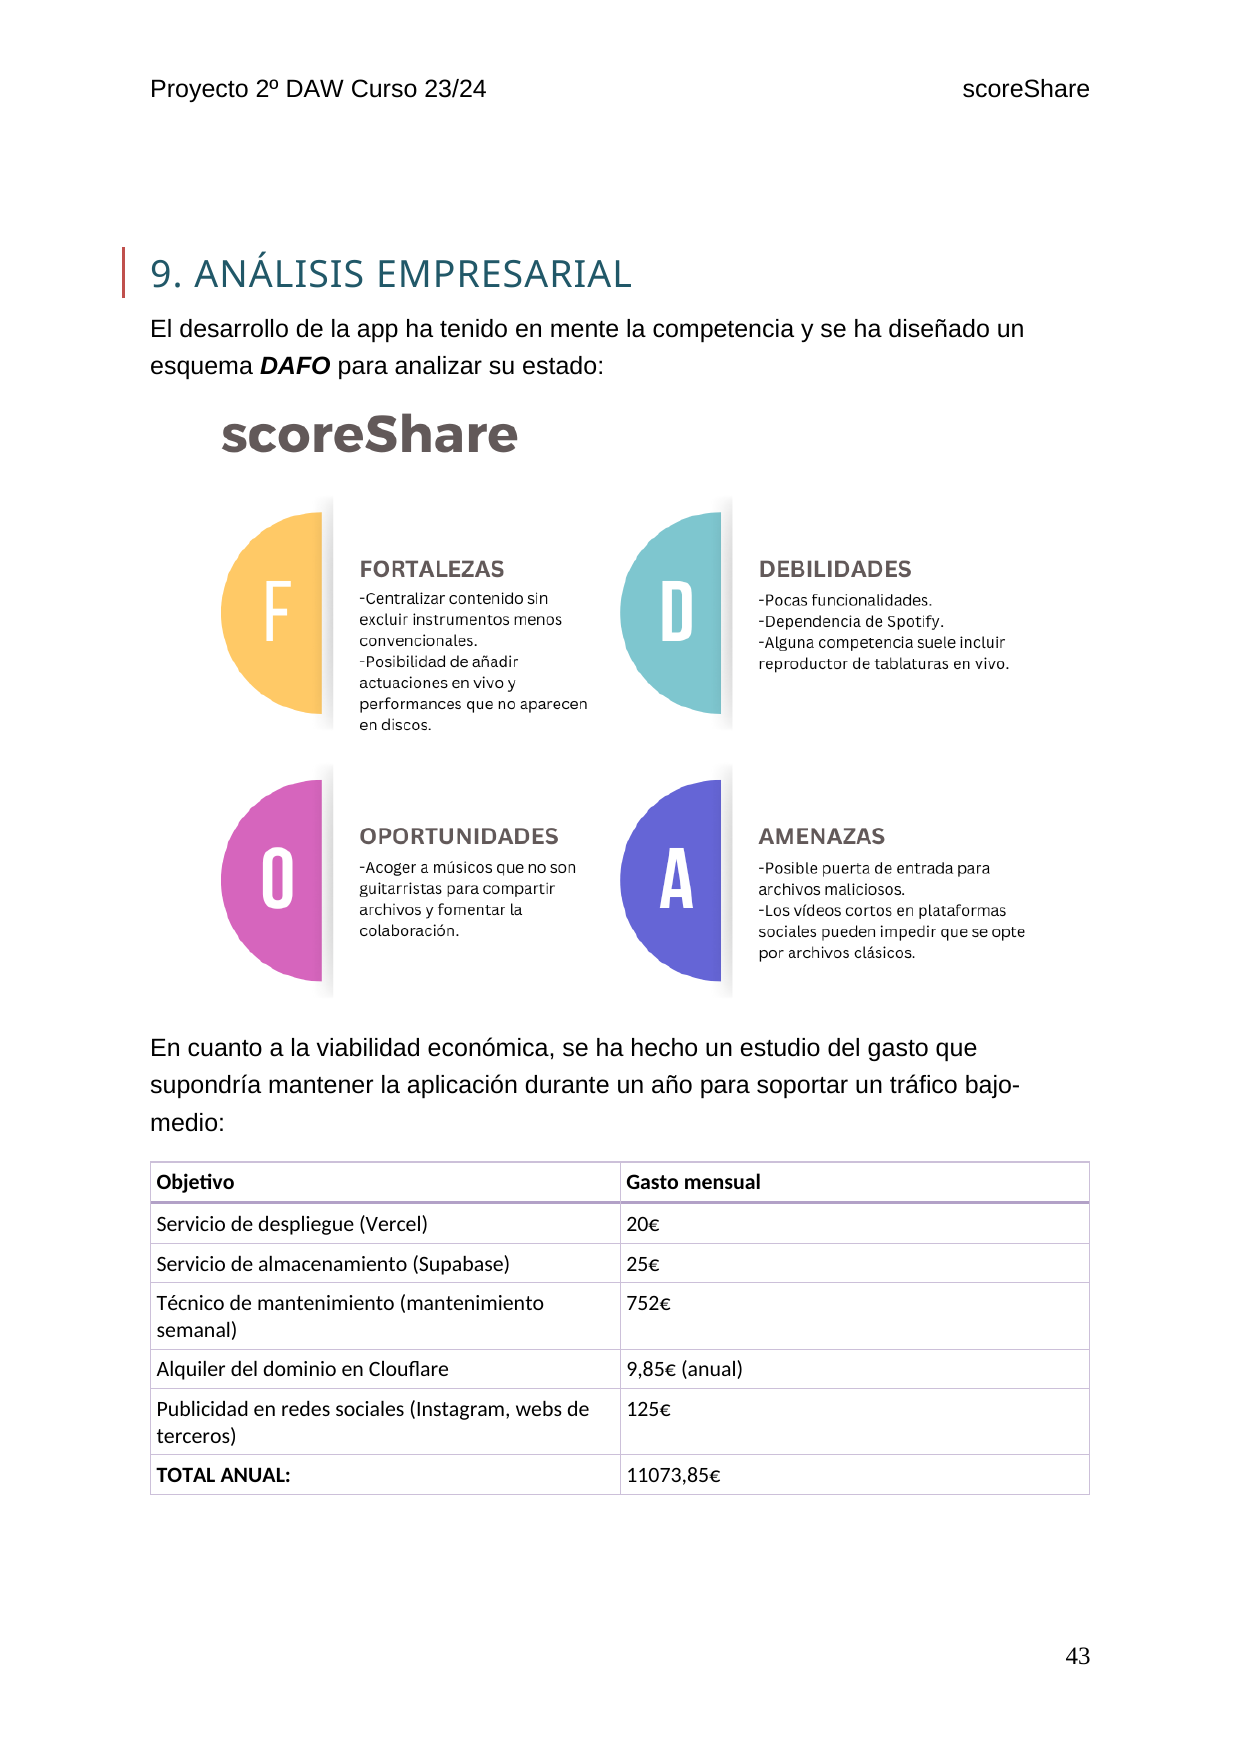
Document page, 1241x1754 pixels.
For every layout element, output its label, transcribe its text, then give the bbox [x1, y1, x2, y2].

table_cell TOTAL ANUAL: [151, 1455, 620, 1494]
text En cuanto a la viabilidad económica, se ha hecho un estudio del gasto que supondría mantener la aplicación durante un año para soportar un tráfico bajo-medio: [150, 1033, 1090, 1136]
picture [150, 405, 1089, 1008]
table_cell 11073,85€ [621, 1455, 1089, 1494]
table_cell 752€ [621, 1283, 1089, 1348]
table_cell Servicio de despliegue (Vercel) [151, 1204, 620, 1243]
table_cell 9,85€ (anual) [621, 1350, 1089, 1388]
table_cell 20€ [621, 1204, 1089, 1243]
table_cell 25€ [621, 1244, 1089, 1282]
table_cell Técnico de mantenimiento (mantenimiento semanal) [151, 1283, 620, 1348]
table_cell Publicidad en redes sociales (Instagram, webs de terceros) [151, 1389, 620, 1454]
table_header Objetivo [151, 1163, 620, 1201]
table_cell 125€ [621, 1389, 1089, 1454]
subtitle 9. ANÁLISIS EMPRESARIAL [125, 247, 1090, 298]
table_cell Servicio de almacenamiento (Supabase) [151, 1244, 620, 1282]
text El desarrollo de la app ha tenido en mente la competencia y se ha diseñado un esquema DAFO para analizar su estado: [150, 314, 1090, 380]
table_cell Alquiler del dominio en Clouflare [151, 1350, 620, 1388]
table_header Gasto mensual [621, 1163, 1089, 1201]
